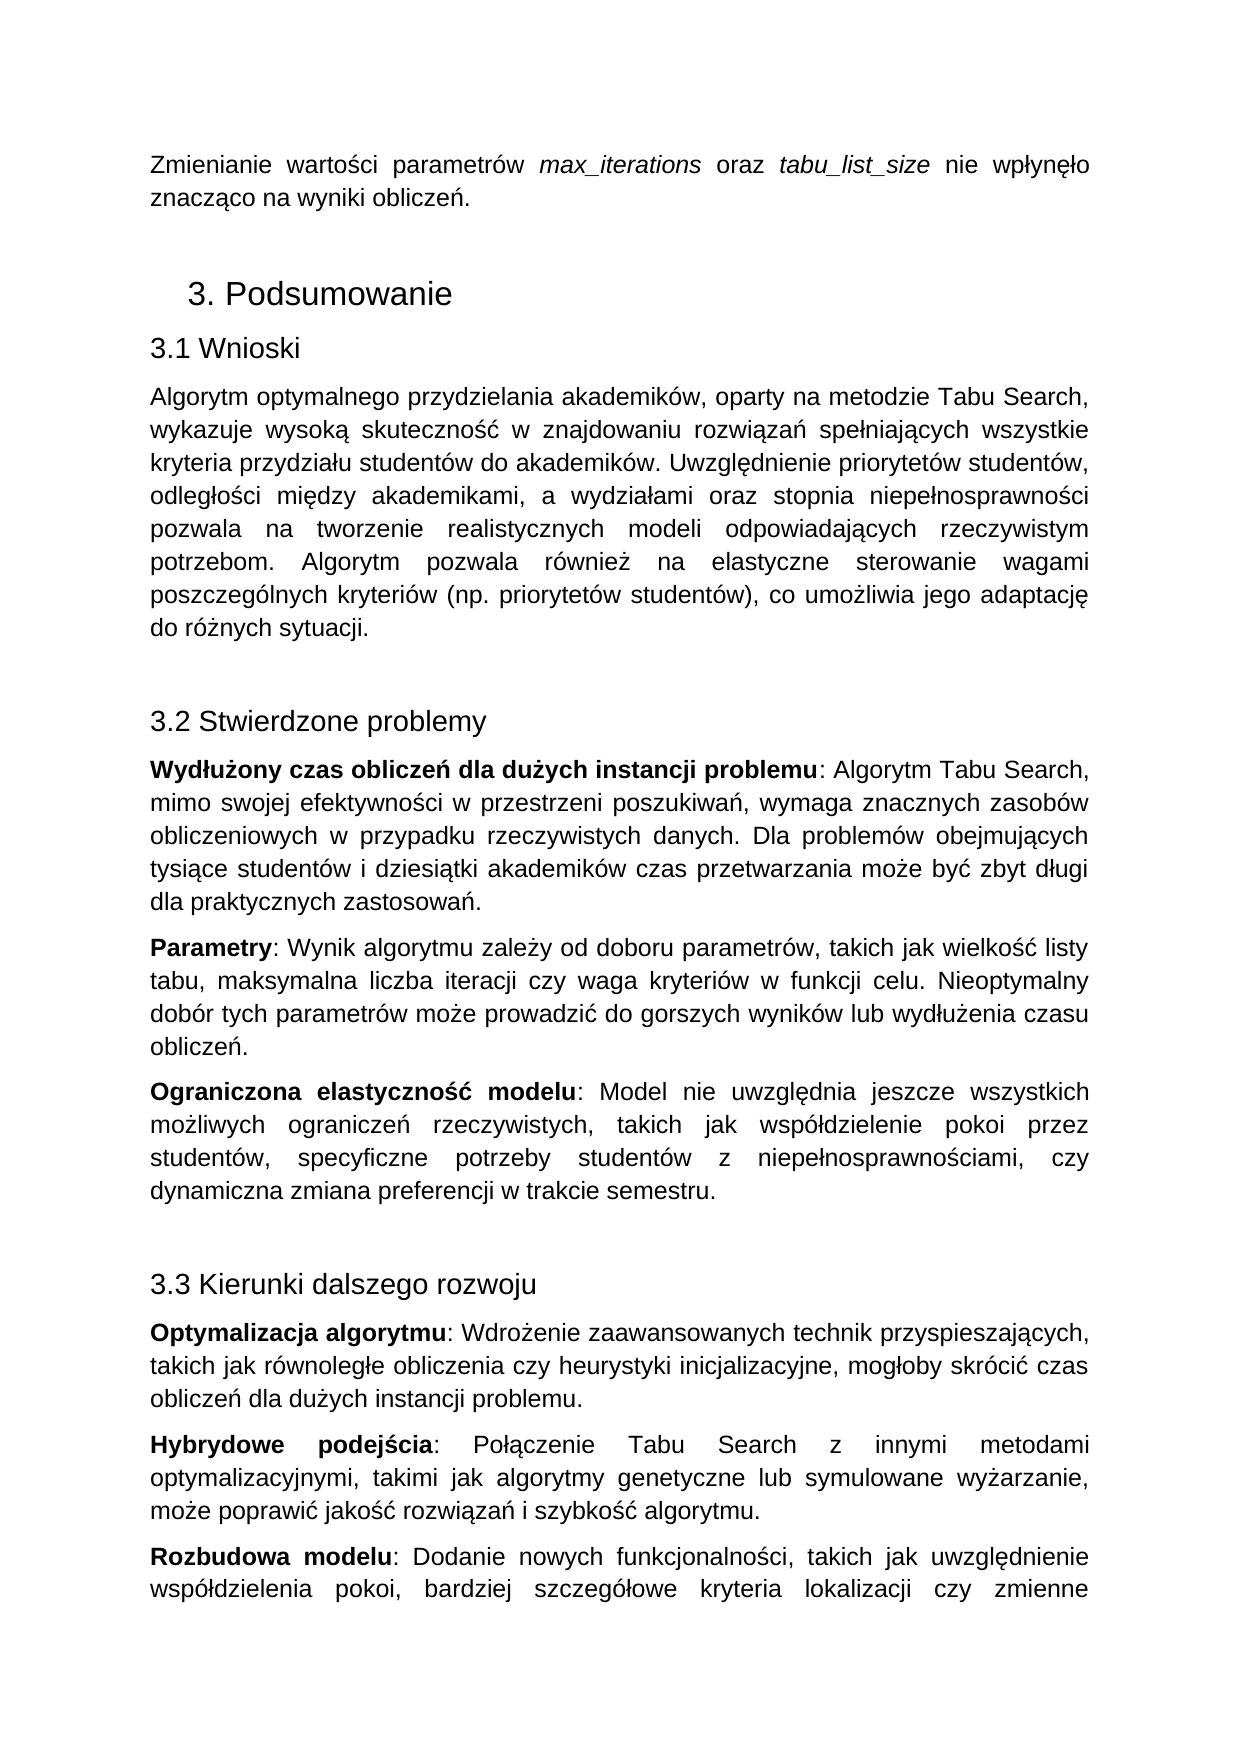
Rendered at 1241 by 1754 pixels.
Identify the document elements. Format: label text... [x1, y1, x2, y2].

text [150, 1541, 1090, 1603]
text Zmienianie wartości parametrów max_iterations oraz tabu_list_size nie wpłynęło znacząco na wyniki obliczeń. [150, 150, 1090, 212]
text Algorytm optymalnego przydzielania akademików, oparty na metodzie Tabu Search, wykazuje wysoką skuteczność w znajdowaniu rozwiązań spełniających wszystkie kryteria przydziału studentów do akademików. Uwzględnienie priorytetów studentów, odległości między akademikami, a wydziałami oraz stopnia niepełnosprawności pozwala na tworzenie realistycznych modeli odpowiadających rzeczywistym potrzebom. Algorytm pozwala również na elastyczne sterowanie wagami poszczególnych kryteriów (np. priorytetów studentów), co umożliwia jego adaptację do różnych sytuacji. [150, 382, 1090, 642]
subtitle 3.2 Stwierdzone problemy [150, 704, 1090, 737]
subtitle 3.1 Wnioski [150, 331, 1090, 364]
subtitle 3.3 Kierunki dalszego rozwoju [150, 1267, 1090, 1301]
subtitle Podsumowanie [187, 274, 1090, 312]
text Hybrydowe podejścia: Połączenie Tabu Search z innymi metodami optymalizacyjnymi, takimi jak algorytmy genetyczne lub symulowane wyżarzanie, może poprawić jakość rozwiązań i szybkość algorytmu. [150, 1430, 1090, 1525]
text Ograniczona elastyczność modelu: Model nie uwzględnia jeszcze wszystkich możliwych ograniczeń rzeczywistych, takich jak współdzielenie pokoi przez studentów, specyficzne potrzeby studentów z niepełnosprawnościami, czy dynamiczna zmiana preferencji w trakcie semestru. [150, 1077, 1090, 1205]
text Wydłużony czas obliczeń dla dużych instancji problemu: Algorytm Tabu Search, mimo swojej efektywności w przestrzeni poszukiwań, wymaga znacznych zasobów obliczeniowych w przypadku rzeczywistych danych. Dla problemów obejmujących tysiące studentów i dziesiątki akademików czas przetwarzania może być zbyt długi dla praktycznych zastosowań. [150, 755, 1090, 916]
text Optymalizacja algorytmu: Wdrożenie zaawansowanych technik przyspieszających, takich jak równoległe obliczenia czy heurystyki inicjalizacyjne, mogłoby skrócić czas obliczeń dla dużych instancji problemu. [150, 1318, 1090, 1413]
text Parametry: Wynik algorytmu zależy od doboru parametrów, takich jak wielkość listy tabu, maksymalna liczba iteracji czy waga kryteriów w funkcji celu. Nieoptymalny dobór tych parametrów może prowadzić do gorszych wyników lub wydłużenia czasu obliczeń. [150, 933, 1090, 1060]
